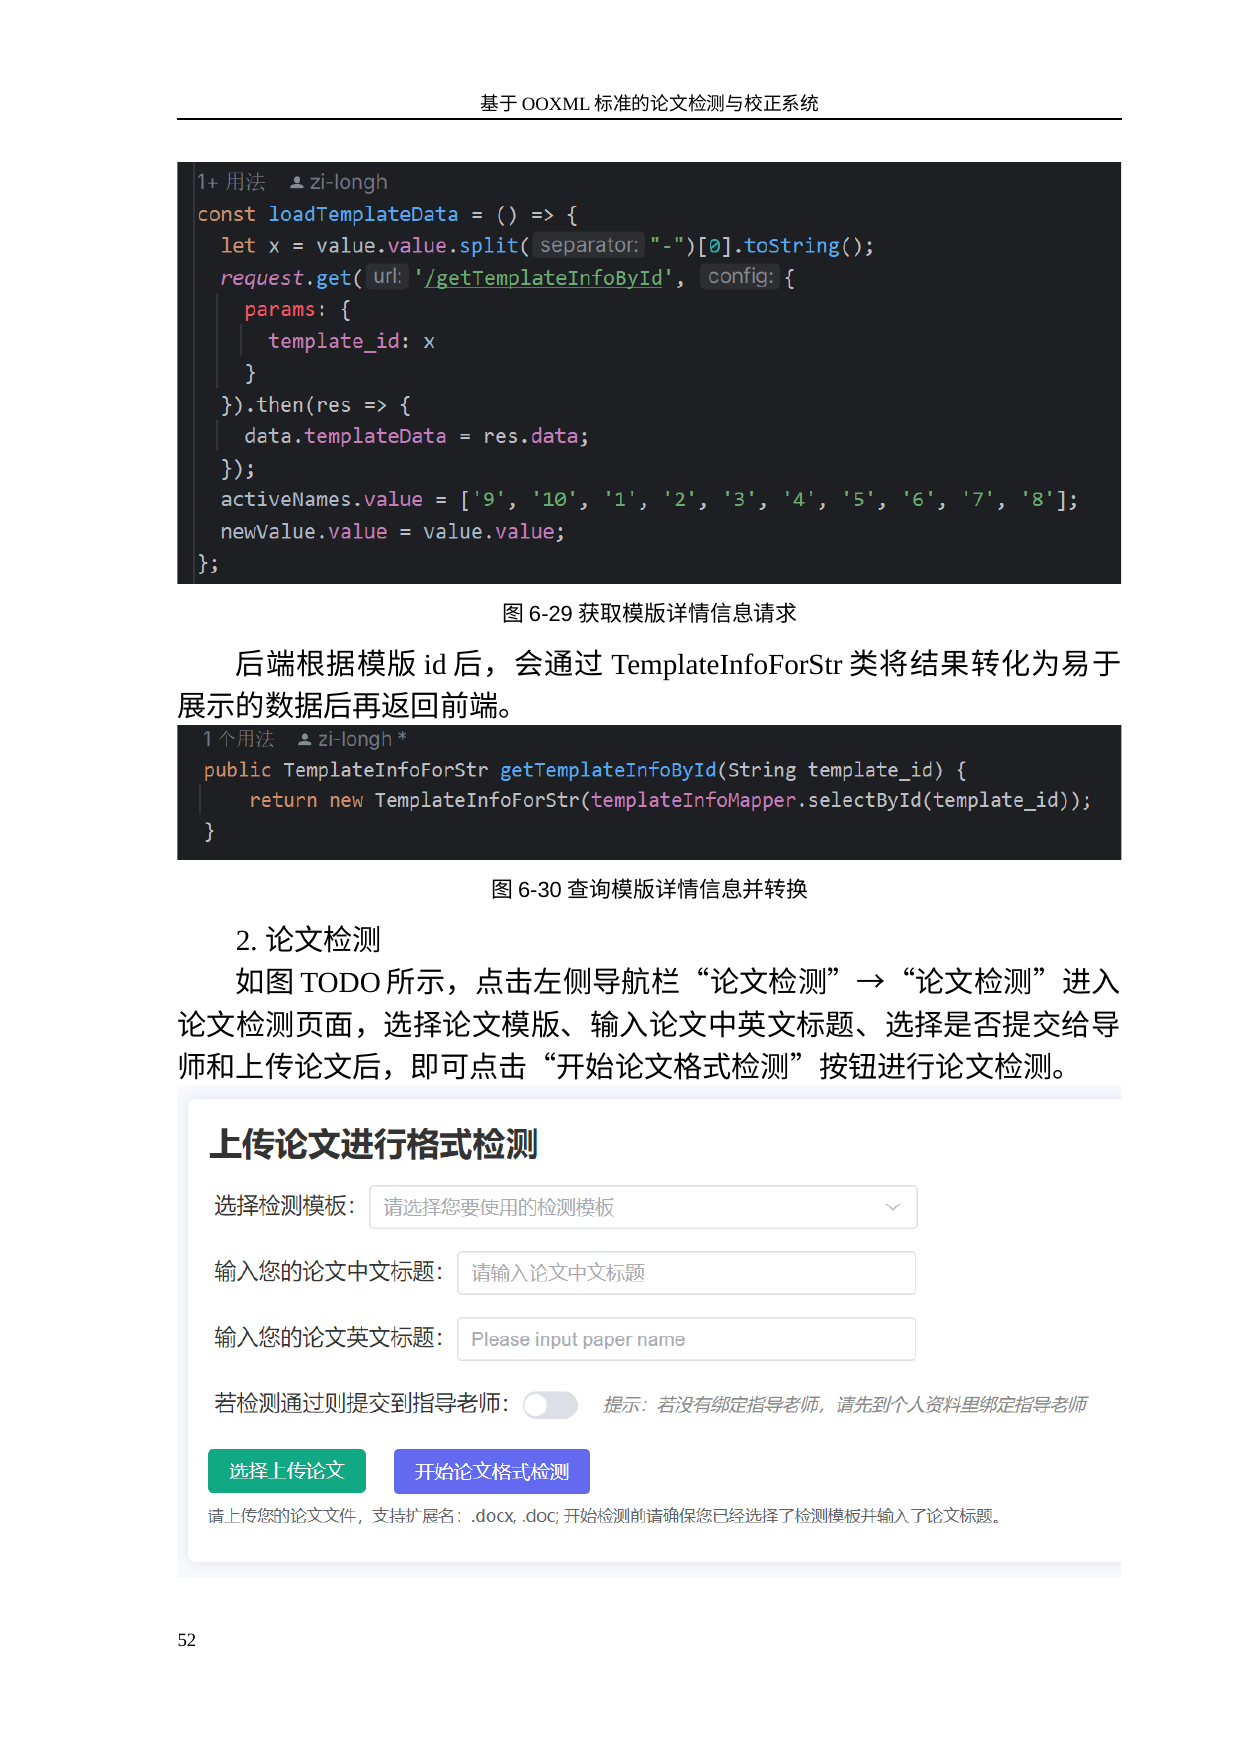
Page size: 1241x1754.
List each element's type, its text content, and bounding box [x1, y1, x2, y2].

picture [177, 1085, 1122, 1577]
text 后端根据模版id后，会通过TemplateInfoForStr类将结果转化为易于展示的数据后再返回前端。 [177, 640, 1122, 725]
list 论文检测 [177, 916, 1122, 959]
picture [177, 162, 1122, 584]
list 如图TODO所示，点击左侧导航栏“论文检测”→“论文检测”进入论文检测页面，选择论文模版、输入论文中英文标题、选择是否提交给导师和上传论文后，即可点击“开始论文格式检测”按钮进行论文检测。 [177, 959, 1122, 1085]
picture [177, 725, 1122, 860]
